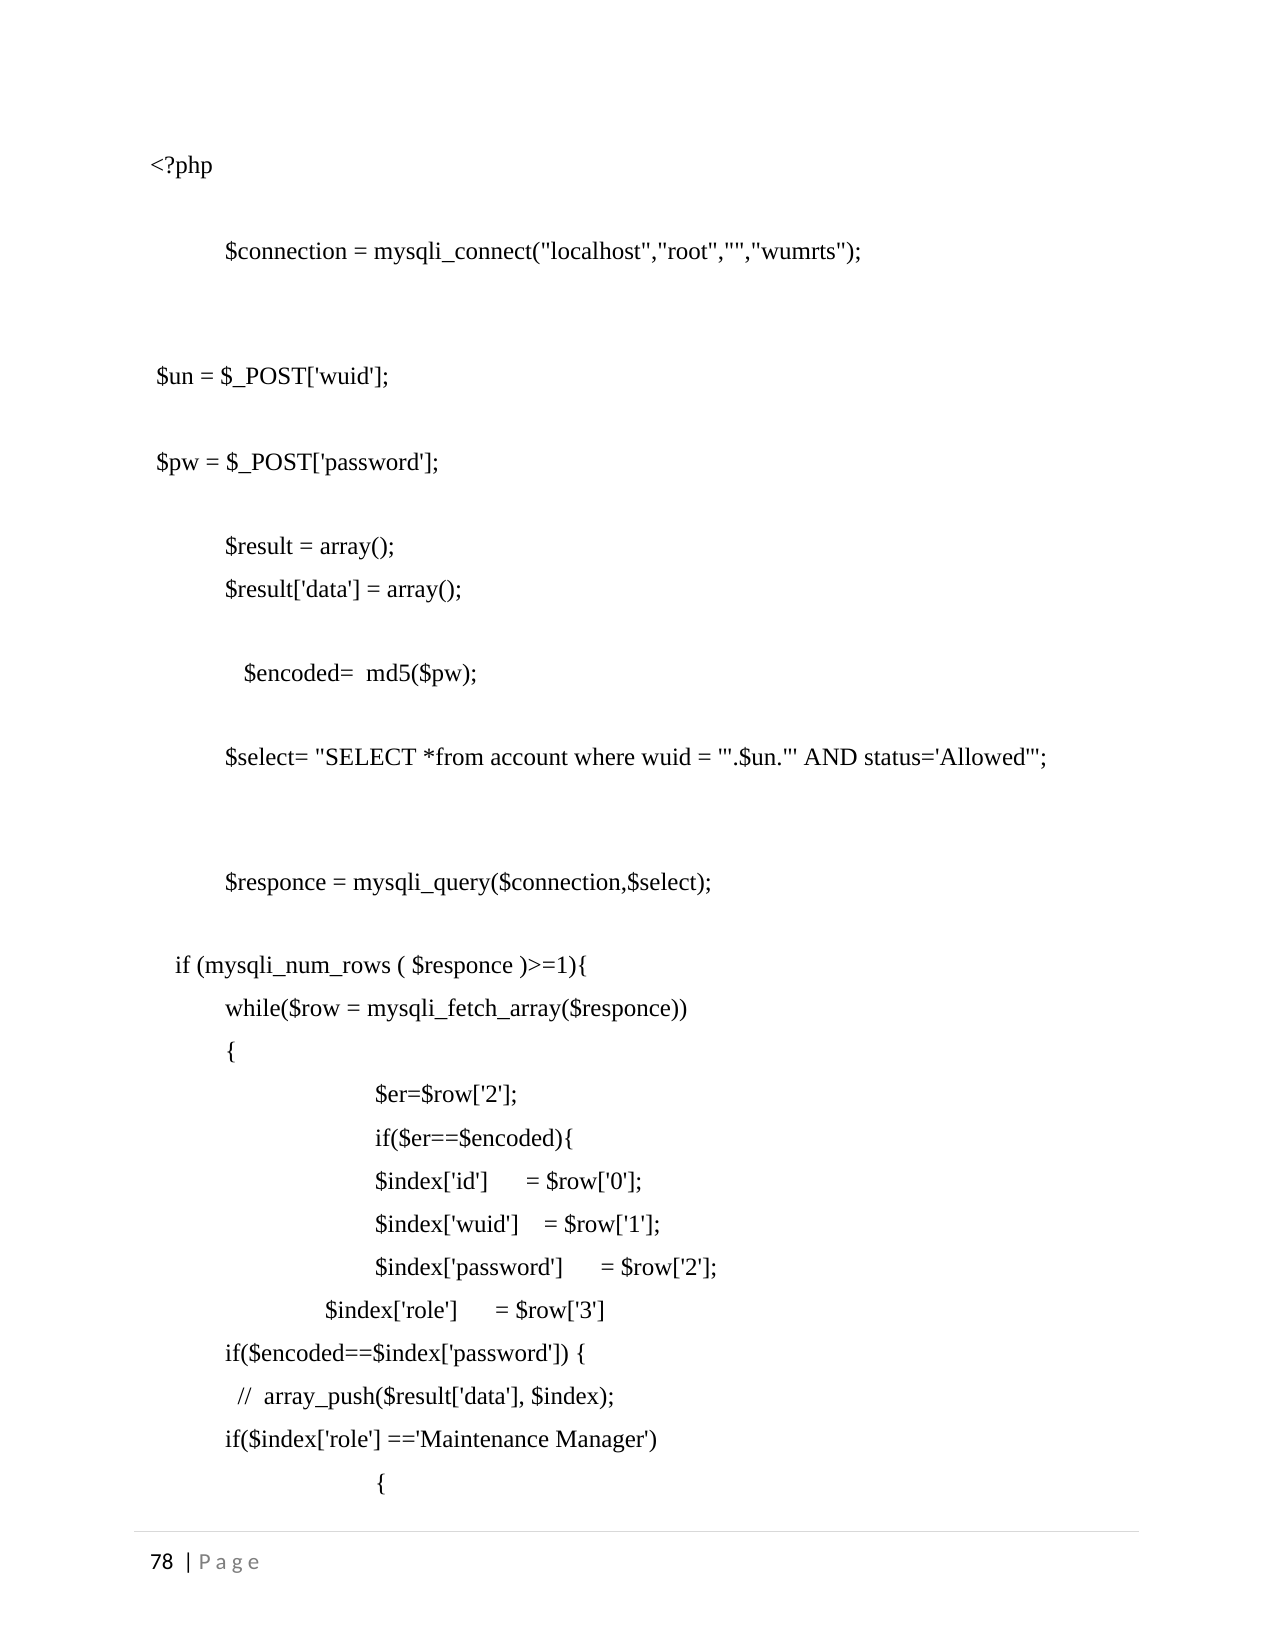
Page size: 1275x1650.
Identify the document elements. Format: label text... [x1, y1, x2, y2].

text <?php [150, 150, 1122, 179]
text if (mysqli_num_rows ( $responce )>=1){ [150, 950, 1122, 979]
text while($row = mysqli_fetch_array($responce)) [150, 993, 1122, 1022]
text $encoded= md5($pw); [150, 658, 1122, 687]
text $un = $_POST['wuid']; [150, 361, 1122, 389]
text $index['wuid'] = $row['1']; [150, 1209, 1122, 1238]
text $connection = mysqli_connect("localhost","root","","wumrts"); [150, 236, 1122, 265]
text $index['role'] = $row['3'] if($encoded==$index['password']) { [150, 1295, 1122, 1367]
text // array_push($result['data'], $index); [150, 1381, 1122, 1410]
text { [150, 1468, 1122, 1496]
text $result['data'] = array(); [150, 574, 1122, 603]
text $index['id'] = $row['0']; [150, 1166, 1122, 1194]
text $result = array(); [150, 531, 1122, 560]
text $select= "SELECT *from account where wuid = '".$un."' AND status='Allowed'"; [150, 742, 1122, 771]
text $index['password'] = $row['2']; [150, 1252, 1122, 1281]
text $er=$row['2']; [150, 1079, 1122, 1108]
text $pw = $_POST['password']; [150, 447, 1122, 476]
text { [150, 1036, 1122, 1065]
text $responce = mysqli_query($connection,$select); [150, 867, 1122, 896]
text if($er==$encoded){ [150, 1123, 1122, 1151]
text if($index['role'] =='Maintenance Manager') [150, 1424, 1122, 1453]
